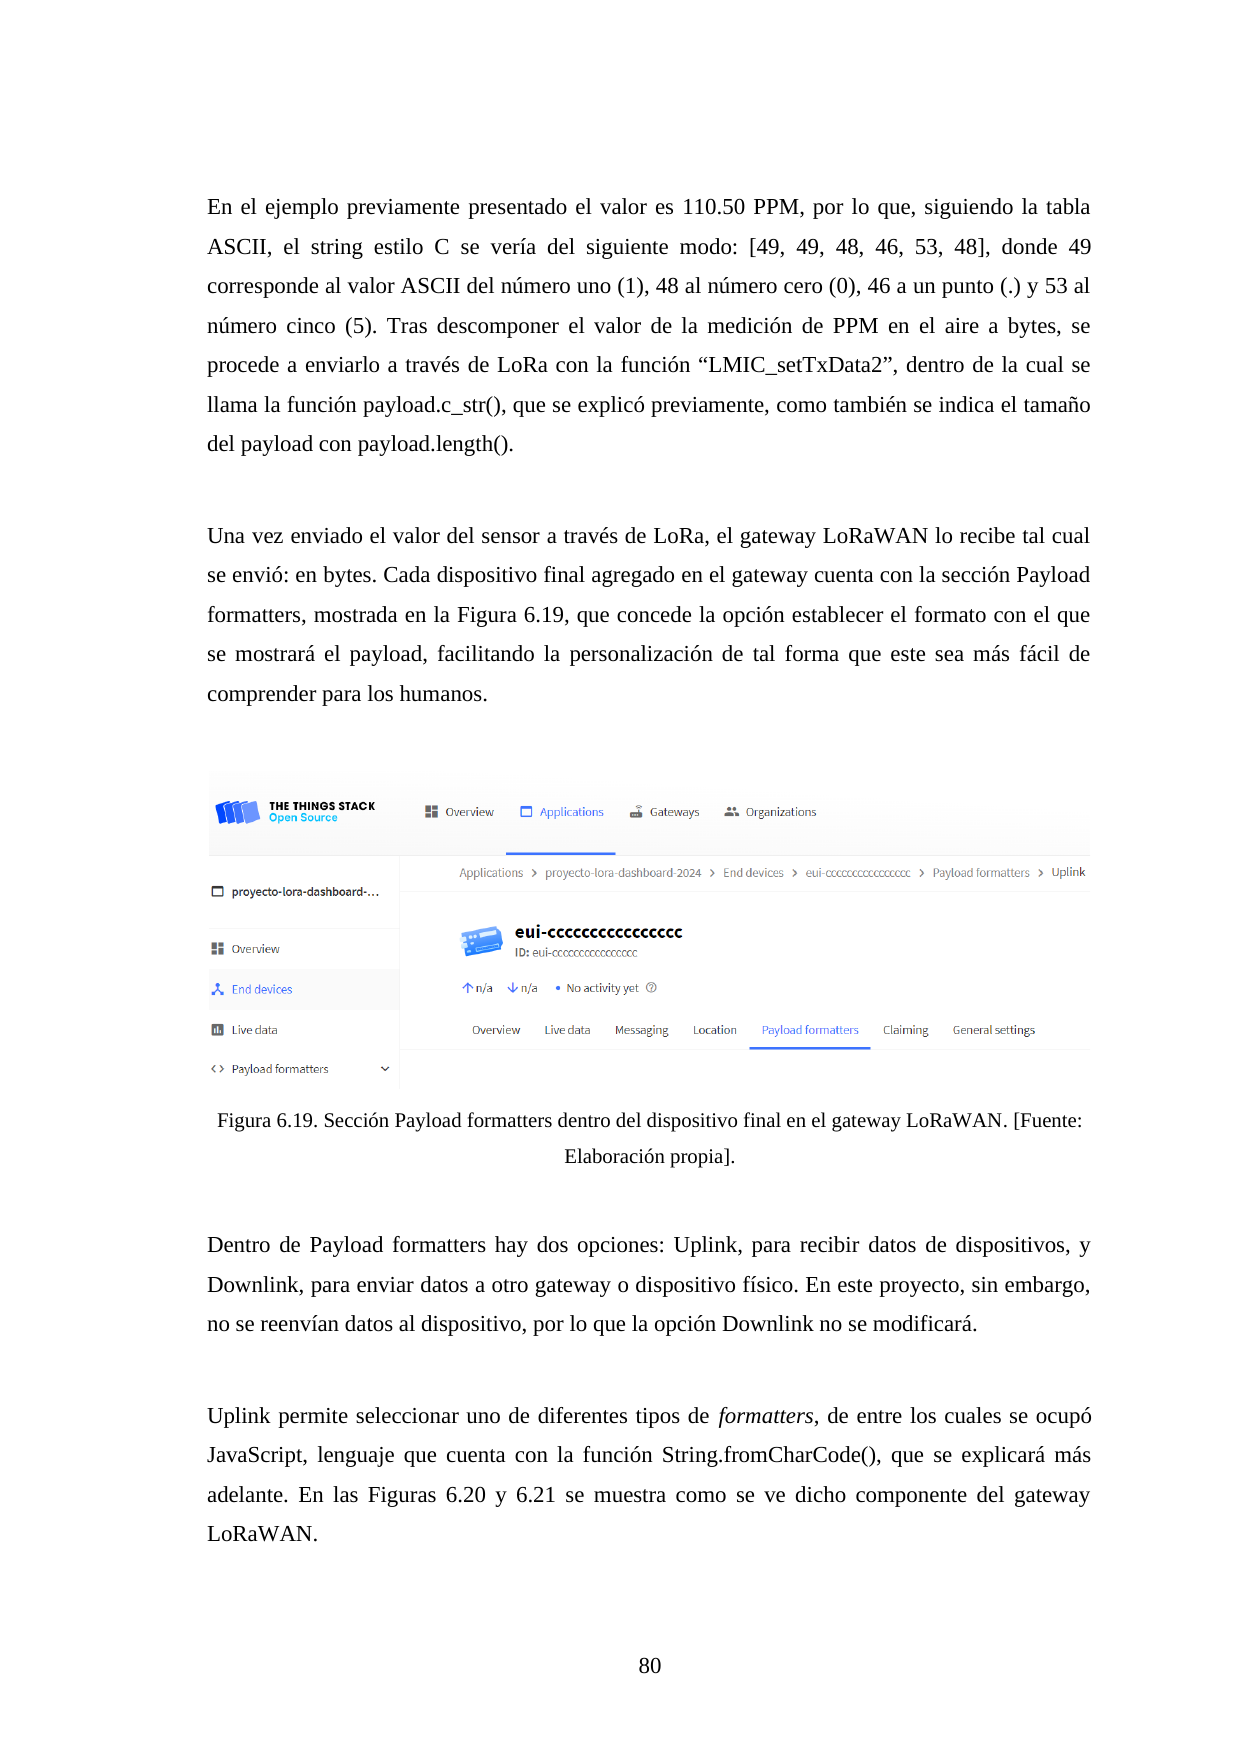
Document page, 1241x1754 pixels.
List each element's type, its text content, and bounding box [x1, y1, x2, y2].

text Figura 6.19. Sección Payload formatters dentro del dispositivo final en el gateway LoRaWAN. [Fuente: Elaboración propia]. [207, 1107, 1092, 1168]
text Dentro de Payload formatters hay dos opciones: Uplink, para recibir datos de dispositivos, y Downlink, para enviar datos a otro gateway o dispositivo físico. En este proyecto, sin embargo, no se reenvían datos al dispositivo, por lo que la opción Downlink no se modificará. [207, 1232, 1092, 1337]
picture [209, 771, 1091, 1089]
text Una vez enviado el valor del sensor a través de LoRa, el gateway LoRaWAN lo recibe tal cual se envió: en bytes. Cada dispositivo final agregado en el gateway cuenta con la sección Payload formatters, mostrada en la Figura 6.19, que concede la opción establecer el formato con el que se mostrará el payload, facilitando la personalización de tal forma que este sea más fácil de comprender para los humanos. [207, 522, 1092, 706]
text En el ejemplo previamente presentado el valor es 110.50 PPM, por lo que, siguiendo la tabla ASCII, el string estilo C se vería del siguiente modo: [49, 49, 48, 46, 53, 48], donde 49 corresponde al valor ASCII del número uno (1), 48 al número cero (0), 46 a un punto (.) y 53 al número cinco (5). Tras descomponer el valor de la medición de PPM en el aire a bytes, se procede a enviarlo a través de LoRa con la función “LMIC_setTxData2”, dentro de la cual se llama la función payload.c_str(), que se explicó previamente, como también se indica el tamaño del payload con payload.length(). [207, 193, 1092, 457]
text Uplink permite seleccionar uno de diferentes tipos de formatters, de entre los cuales se ocupó JavaScript, lenguaje que cuenta con la función String.fromCharCode(), que se explicará más adelante. En las Figuras 6.20 y 6.21 se muestra como se ve dicho componente del gateway LoRaWAN. [207, 1402, 1092, 1547]
